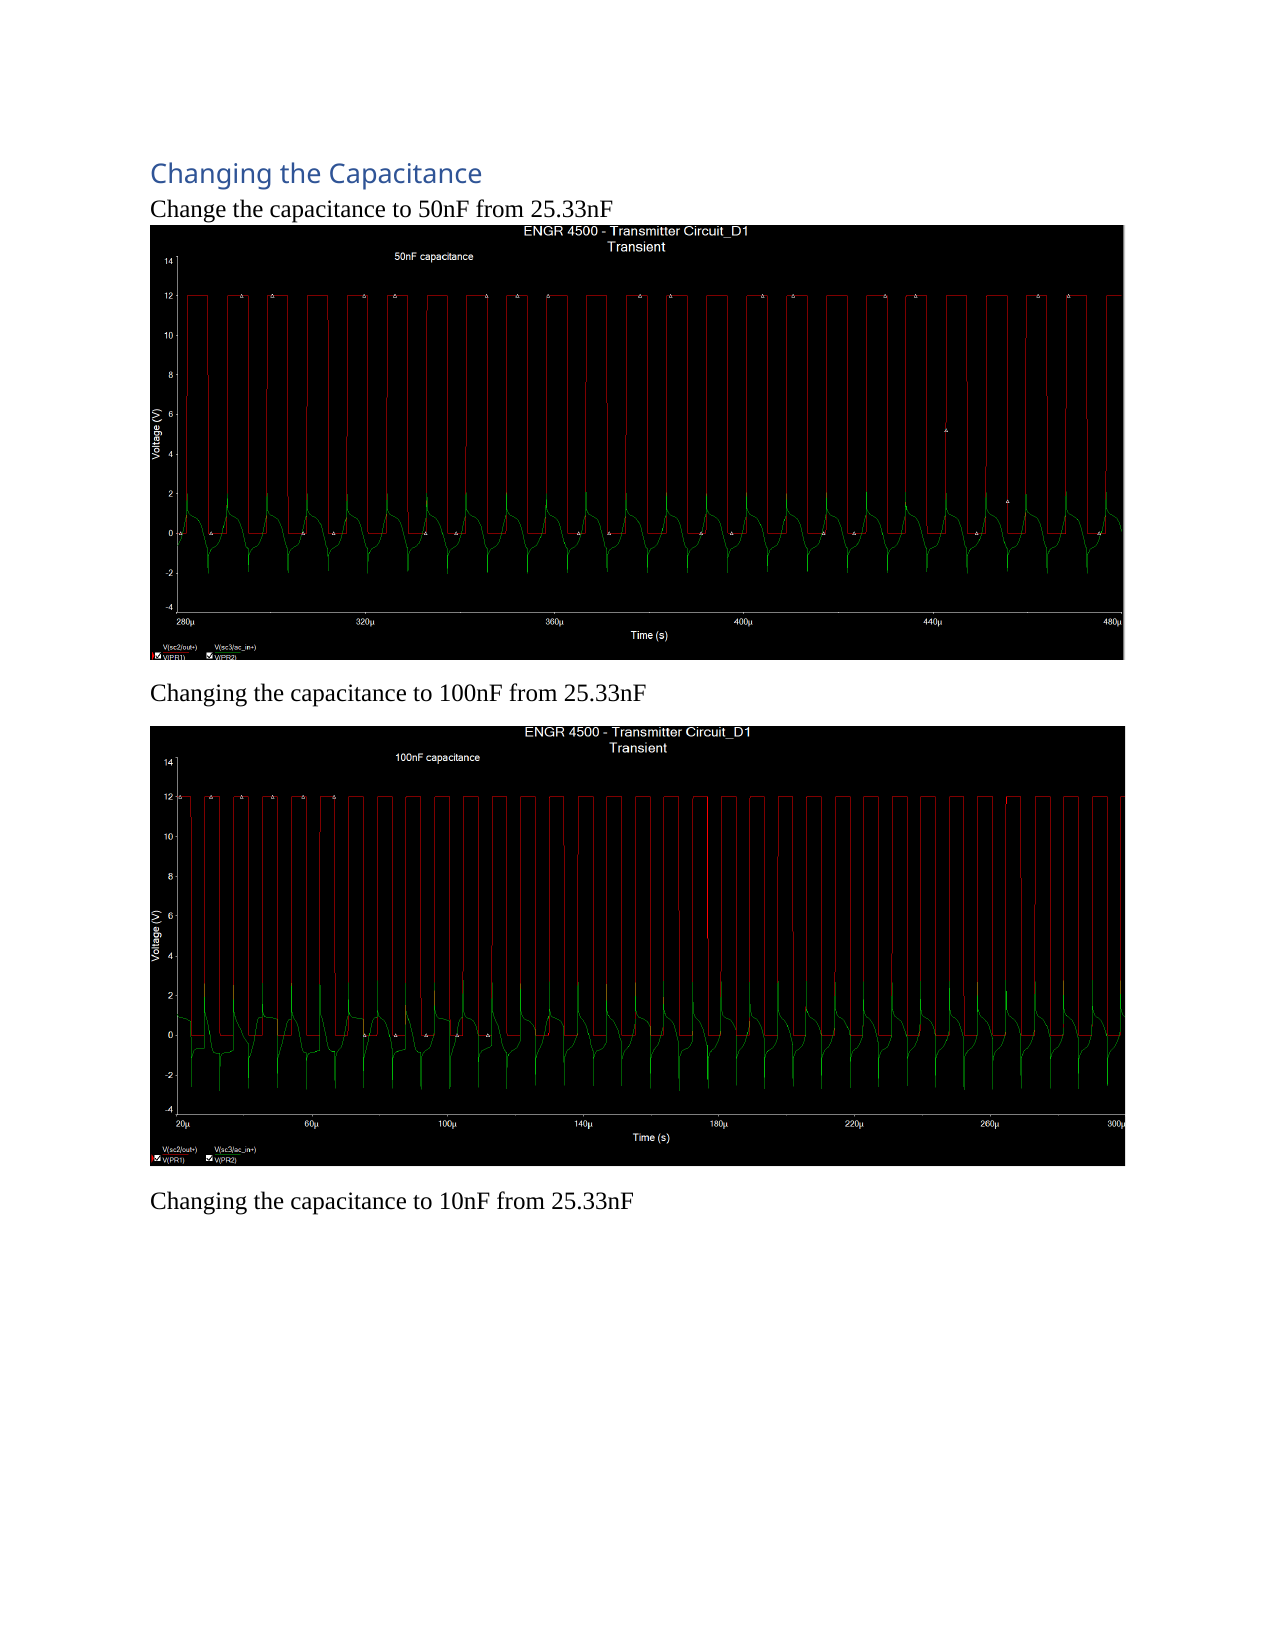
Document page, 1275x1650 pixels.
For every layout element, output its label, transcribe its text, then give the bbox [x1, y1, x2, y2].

picture [150, 225, 1125, 660]
text Changing the capacitance to 100nF from 25.33nF [150, 678, 1125, 707]
text Change the capacitance to 50nF from 25.33nF [150, 194, 1125, 225]
subtitle Changing the Capacitance [150, 154, 1125, 191]
text Changing the capacitance to 10nF from 25.33nF [150, 1186, 1125, 1215]
picture [150, 726, 1125, 1167]
